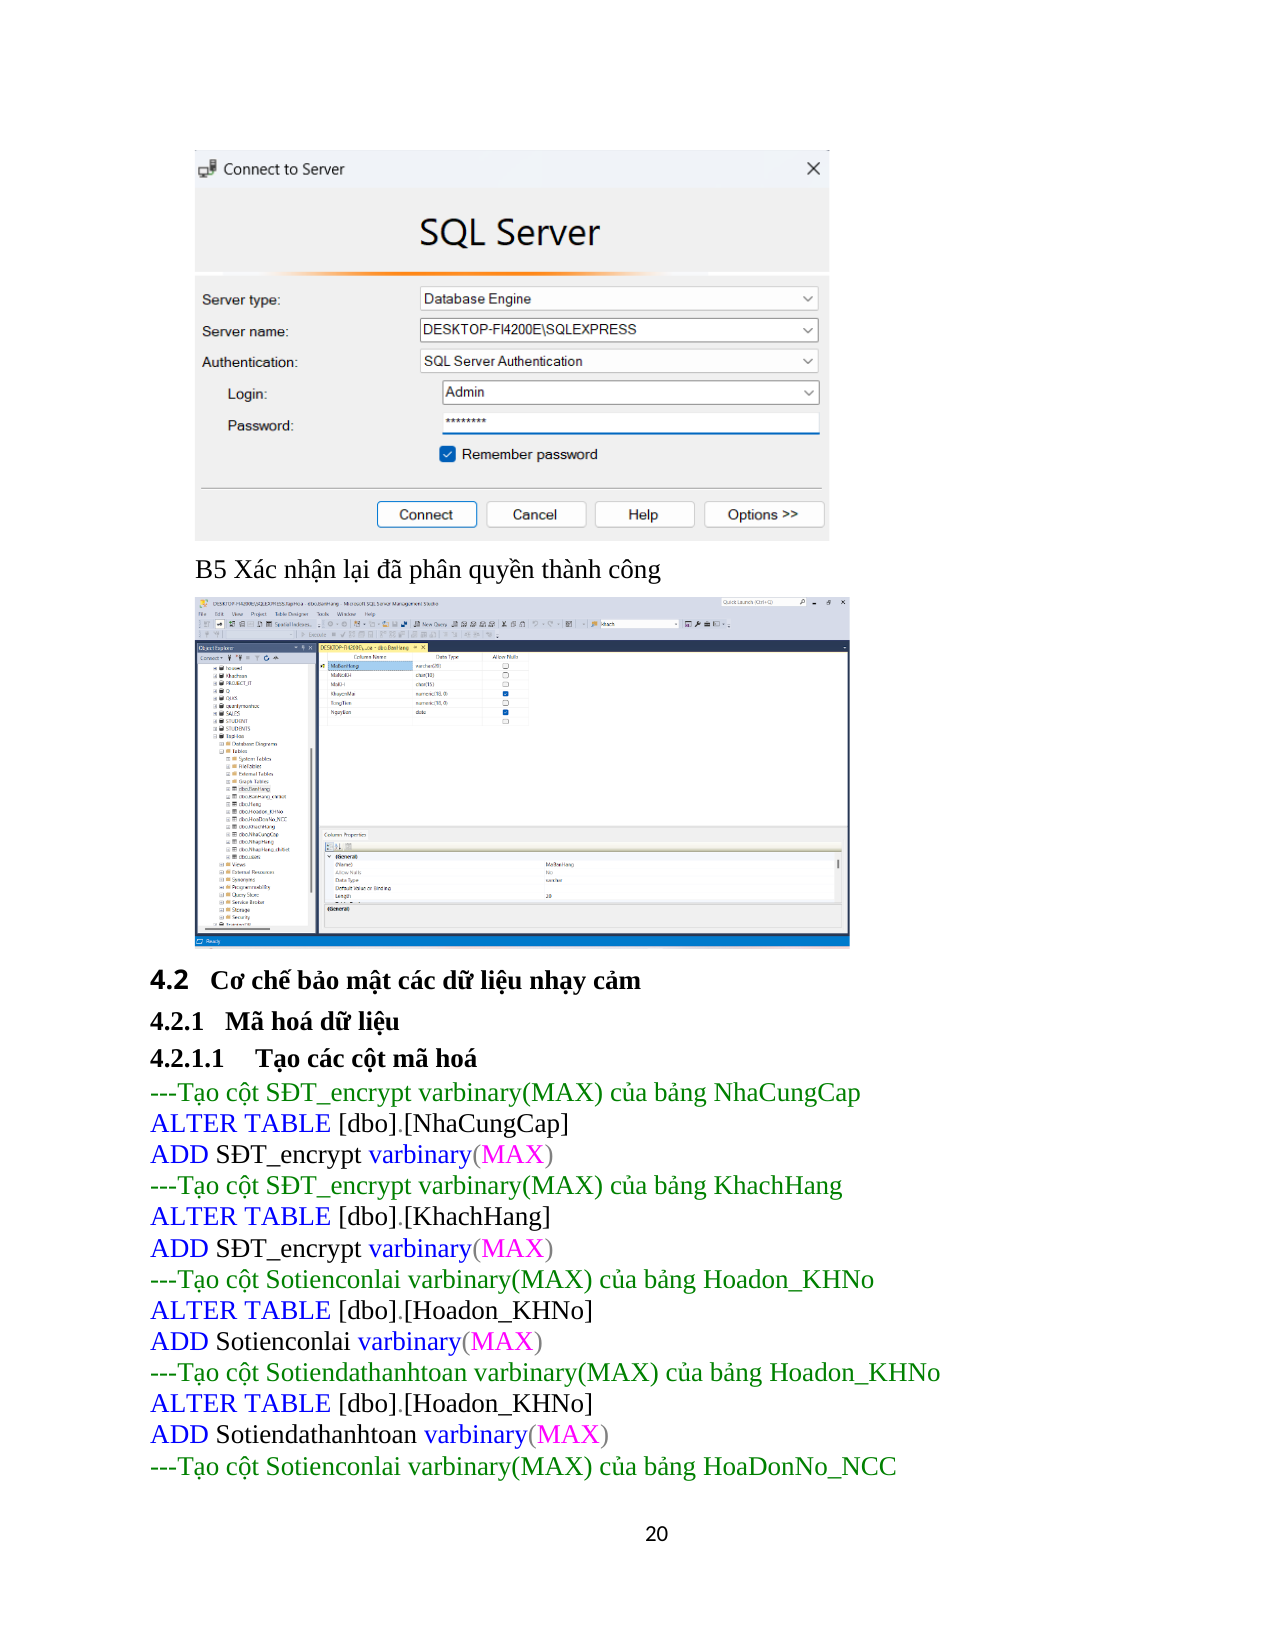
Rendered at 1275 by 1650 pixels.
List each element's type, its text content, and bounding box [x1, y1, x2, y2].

text ---Tạo cột SĐT_encrypt varbinary(MAX) của bảng KhachHang [150, 1169, 1163, 1201]
text ADD Sotienconlai varbinary(MAX) [150, 1325, 1163, 1356]
text ALTER TABLE [dbo].[NhaCungCap] [150, 1107, 1163, 1138]
text ADD SĐT_encrypt varbinary(MAX) [150, 1232, 1163, 1263]
text ---Tạo cột Sotiendathanhtoan varbinary(MAX) của bảng Hoadon_KHNo [150, 1356, 1163, 1387]
text B5 Xác nhận lại đã phân quyền thành công [150, 553, 1163, 584]
subtitle Cơ chế bảo mật các dữ liệu nhạy cảm [150, 961, 1163, 998]
text ALTER TABLE [dbo].[Hoadon_KHNo] [150, 1294, 1163, 1325]
text ALTER TABLE [dbo].[Hoadon_KHNo] [150, 1387, 1163, 1418]
text ---Tạo cột Sotienconlai varbinary(MAX) của bảng Hoadon_KHNo [150, 1263, 1163, 1294]
picture [194, 597, 850, 949]
text ---Tạo cột Sotienconlai varbinary(MAX) của bảng HoaDonNo_NCC [150, 1450, 1163, 1481]
picture [194, 150, 830, 541]
text ALTER TABLE [dbo].[KhachHang] [150, 1201, 1163, 1232]
text ADD Sotiendathanhtoan varbinary(MAX) [150, 1418, 1163, 1450]
text ---Tạo cột SĐT_encrypt varbinary(MAX) của bảng NhaCungCap [150, 1076, 1163, 1107]
text ADD SĐT_encrypt varbinary(MAX) [150, 1138, 1163, 1169]
subtitle Mã hoá dữ liệu [150, 1005, 1163, 1036]
subtitle Tạo các cột mã hoá [150, 1042, 1163, 1073]
